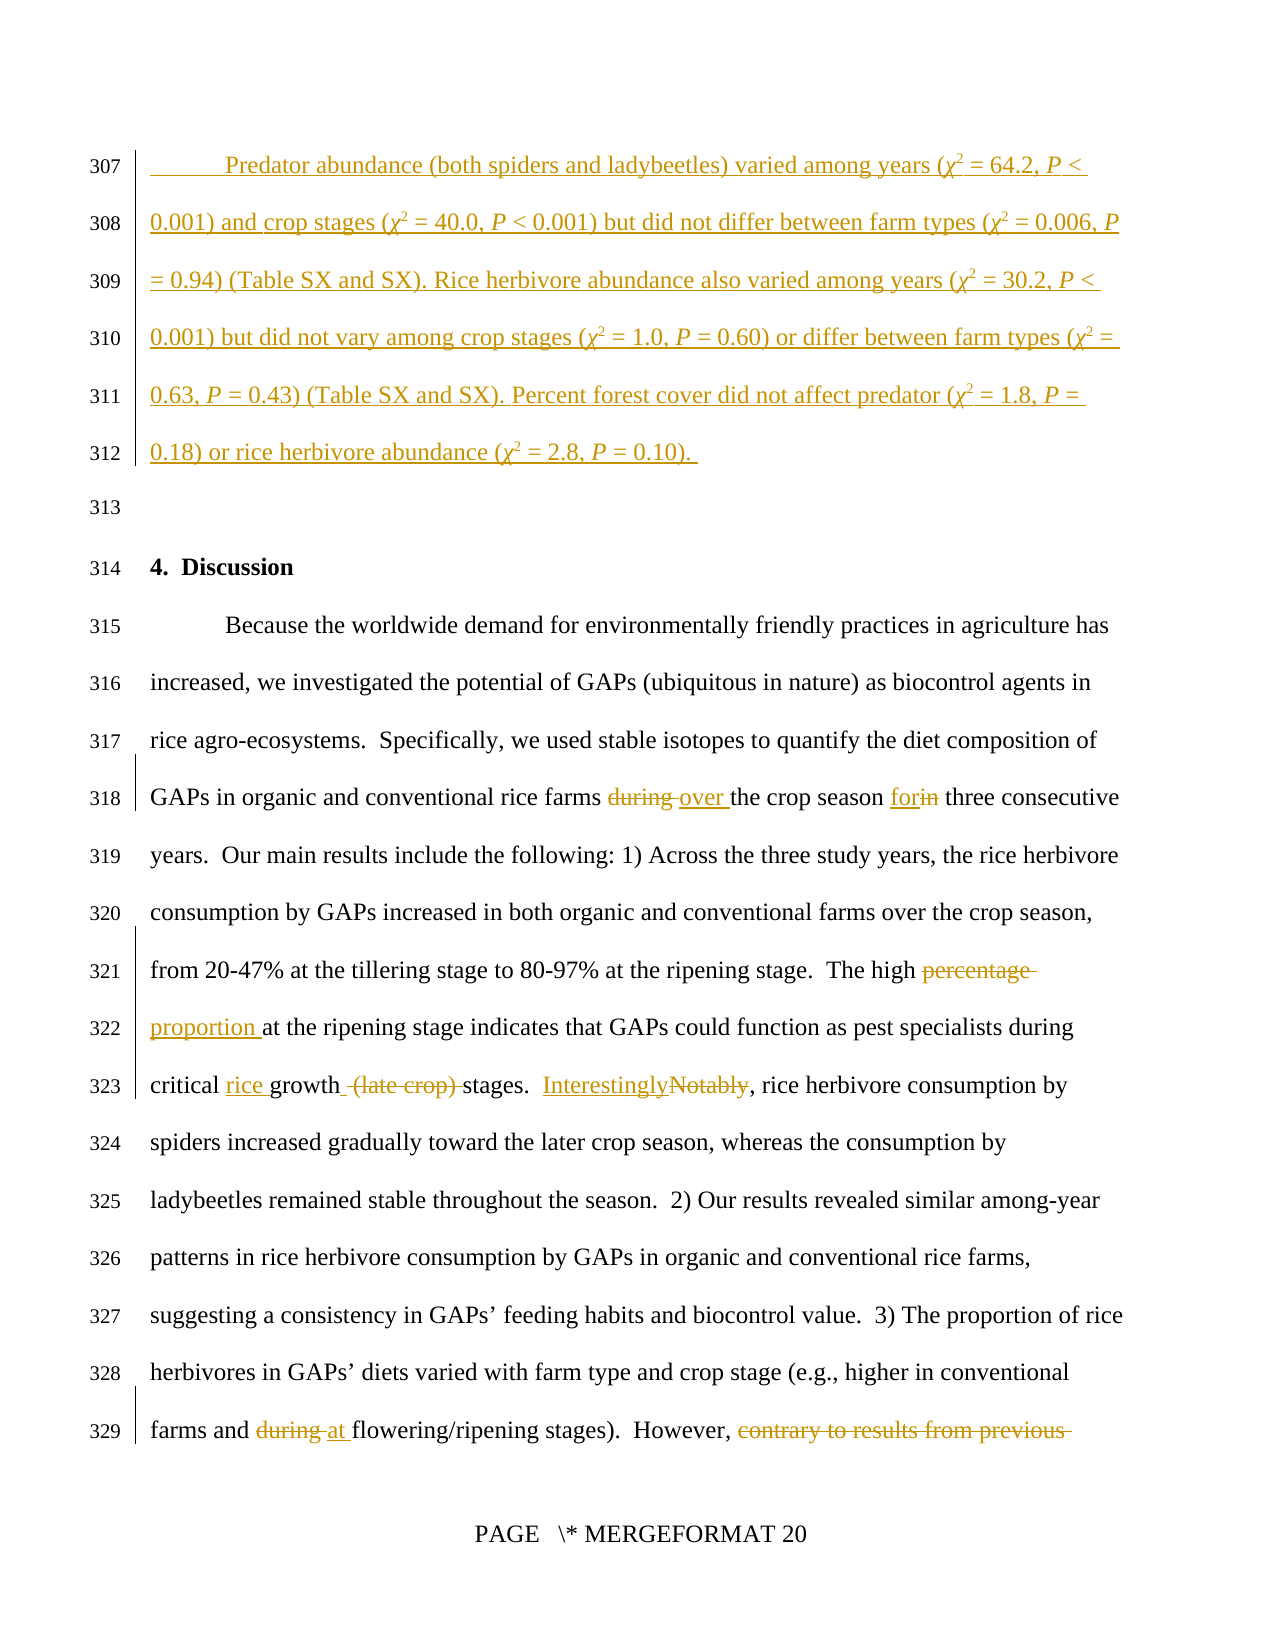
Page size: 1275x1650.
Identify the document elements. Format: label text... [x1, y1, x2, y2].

text 4. Discussion [150, 552, 1125, 581]
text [150, 610, 1125, 1444]
